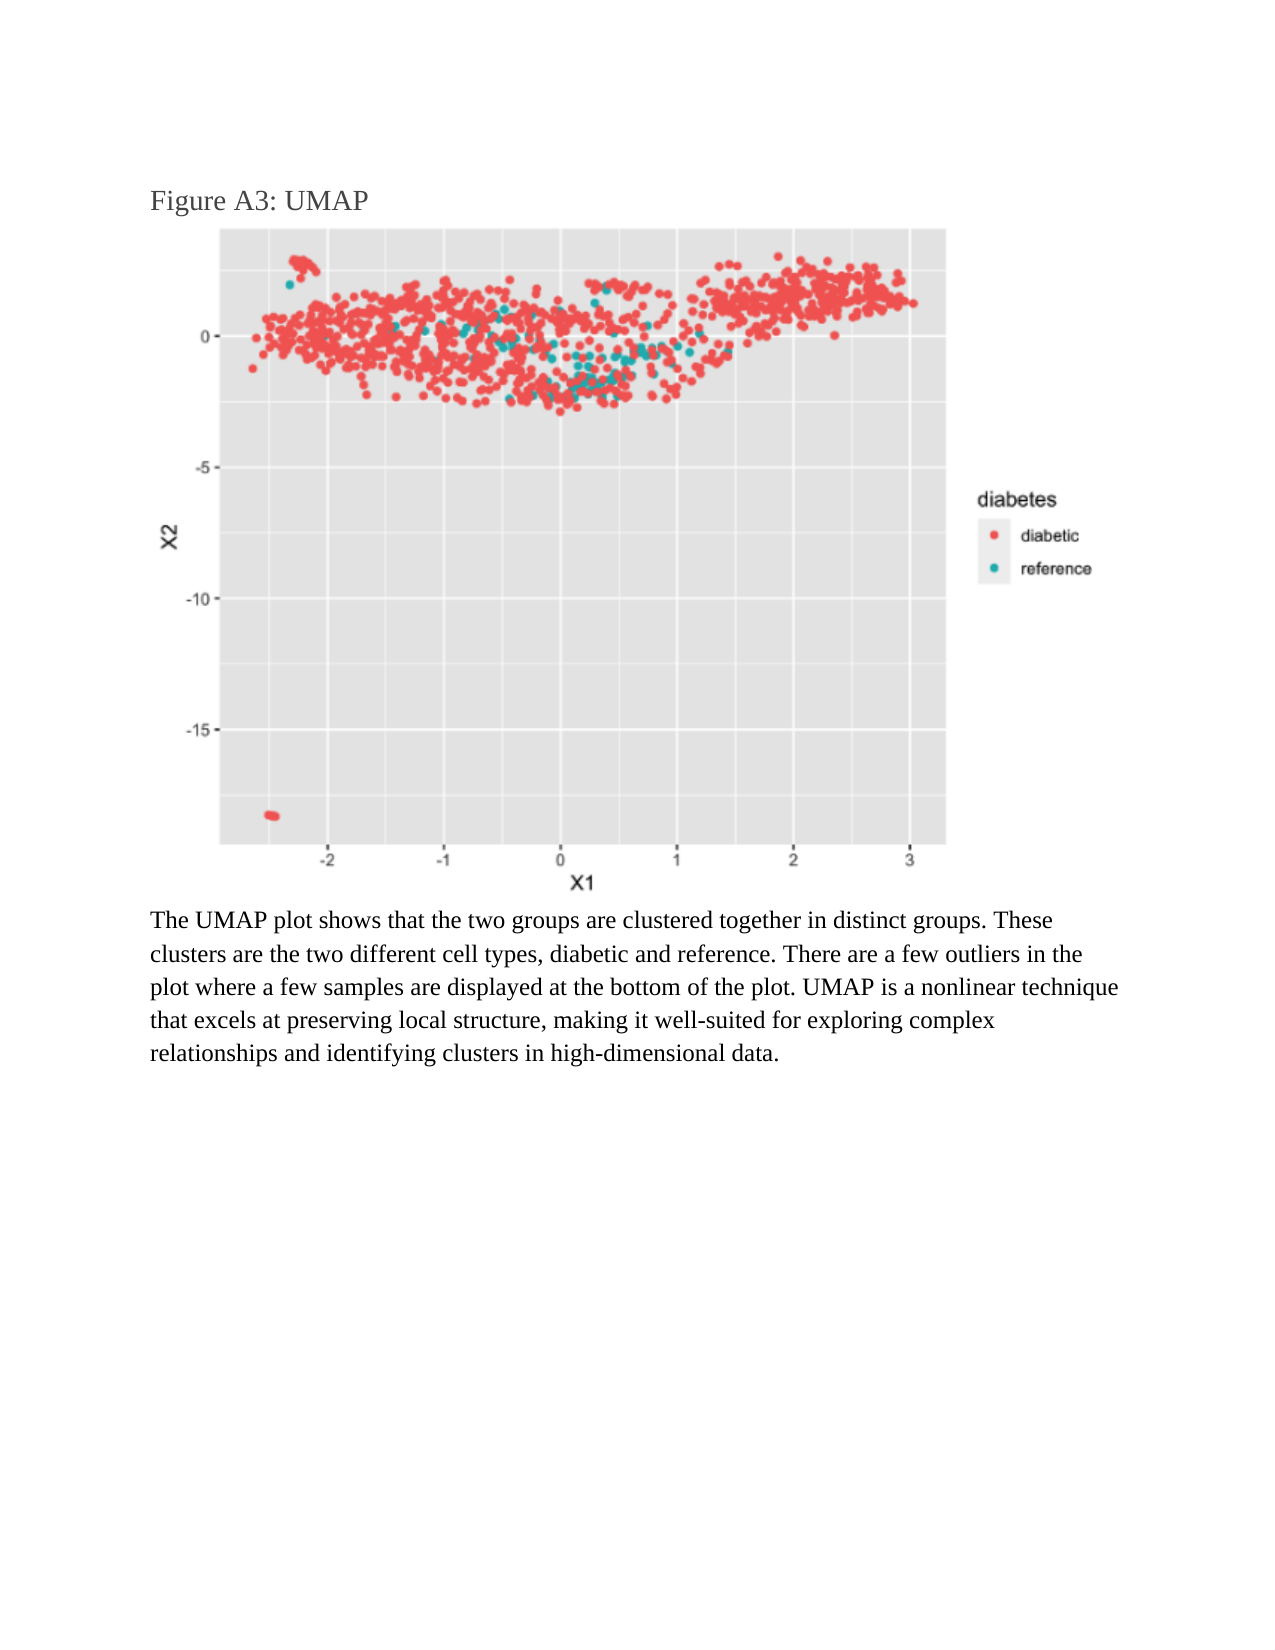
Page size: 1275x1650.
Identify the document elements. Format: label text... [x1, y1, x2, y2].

subtitle Figure A3: UMAP [150, 183, 1125, 217]
text The UMAP plot shows that the two groups are clustered together in distinct groups. These clusters are the two different cell types, diabetic and reference. There are a few outliers in the plot where a few samples are displayed at the bottom of the plot. UMAP is a nonlinear technique that excels at preserving local structure, making it well-suited for exploring complex relationships and identifying clusters in high-dimensional data. [150, 906, 1125, 1066]
picture [150, 225, 1100, 902]
